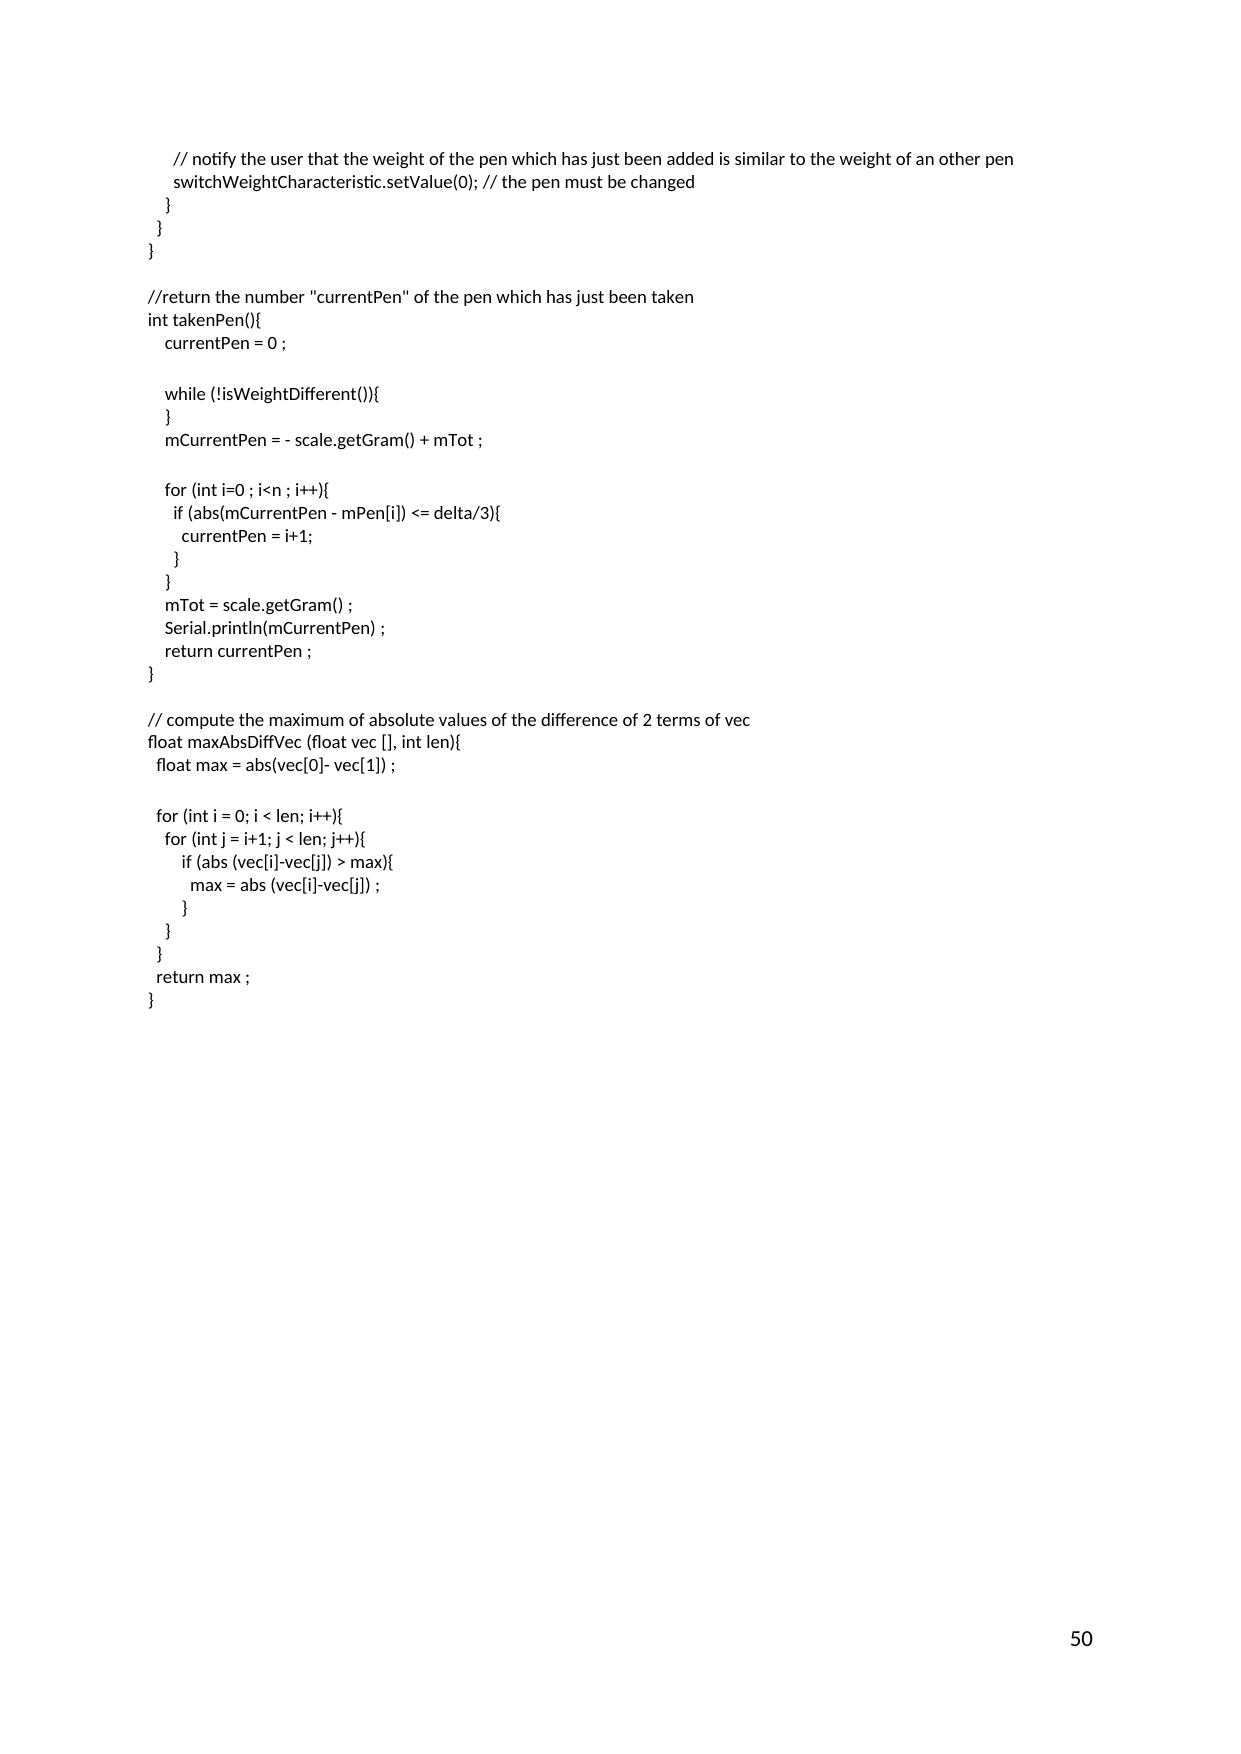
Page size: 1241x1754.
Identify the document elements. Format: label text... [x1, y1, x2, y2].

text mCurrentPen = - scale.getGram() + mTot ; [148, 428, 1093, 451]
text return currentPen ; [148, 639, 1093, 662]
text for (int i = 0; i < len; i++){ [148, 804, 1093, 827]
text //return the number "currentPen" of the pen which has just been taken [148, 285, 1093, 308]
text } [148, 193, 1093, 216]
text currentPen = i+1; [148, 524, 1093, 547]
text switchWeightCharacteristic.setValue(0); // the pen must be changed [148, 171, 1093, 193]
text float max = abs(vec[0]- vec[1]) ; [148, 754, 1093, 777]
text } [148, 239, 1093, 262]
text for (int i=0 ; i<n ; i++){ [148, 479, 1093, 502]
text if (abs(mCurrentPen - mPen[i]) <= delta/3){ [148, 502, 1093, 524]
text return max ; [148, 965, 1093, 988]
text while (!isWeightDifferent()){ [148, 382, 1093, 405]
text int takenPen(){ [148, 308, 1093, 331]
text } [148, 405, 1093, 428]
text } [148, 216, 1093, 239]
text if (abs (vec[i]-vec[j]) > max){ [148, 850, 1093, 873]
text } [148, 988, 1093, 1011]
text } [148, 896, 1093, 919]
text // notify the user that the weight of the pen which has just been added is similar to the weight of an other pen [148, 148, 1093, 171]
text } [148, 942, 1093, 965]
text float maxAbsDiffVec (float vec [], int len){ [148, 731, 1093, 754]
text max = abs (vec[i]-vec[j]) ; [148, 873, 1093, 896]
text // compute the maximum of absolute values of the difference of 2 terms of vec [148, 708, 1093, 731]
text } [148, 547, 1093, 570]
text } [148, 919, 1093, 942]
text for (int j = i+1; j < len; j++){ [148, 827, 1093, 850]
text mTot = scale.getGram() ; [148, 593, 1093, 616]
text } [148, 662, 1093, 685]
text Serial.println(mCurrentPen) ; [148, 616, 1093, 639]
text } [148, 570, 1093, 593]
text currentPen = 0 ; [148, 331, 1093, 354]
